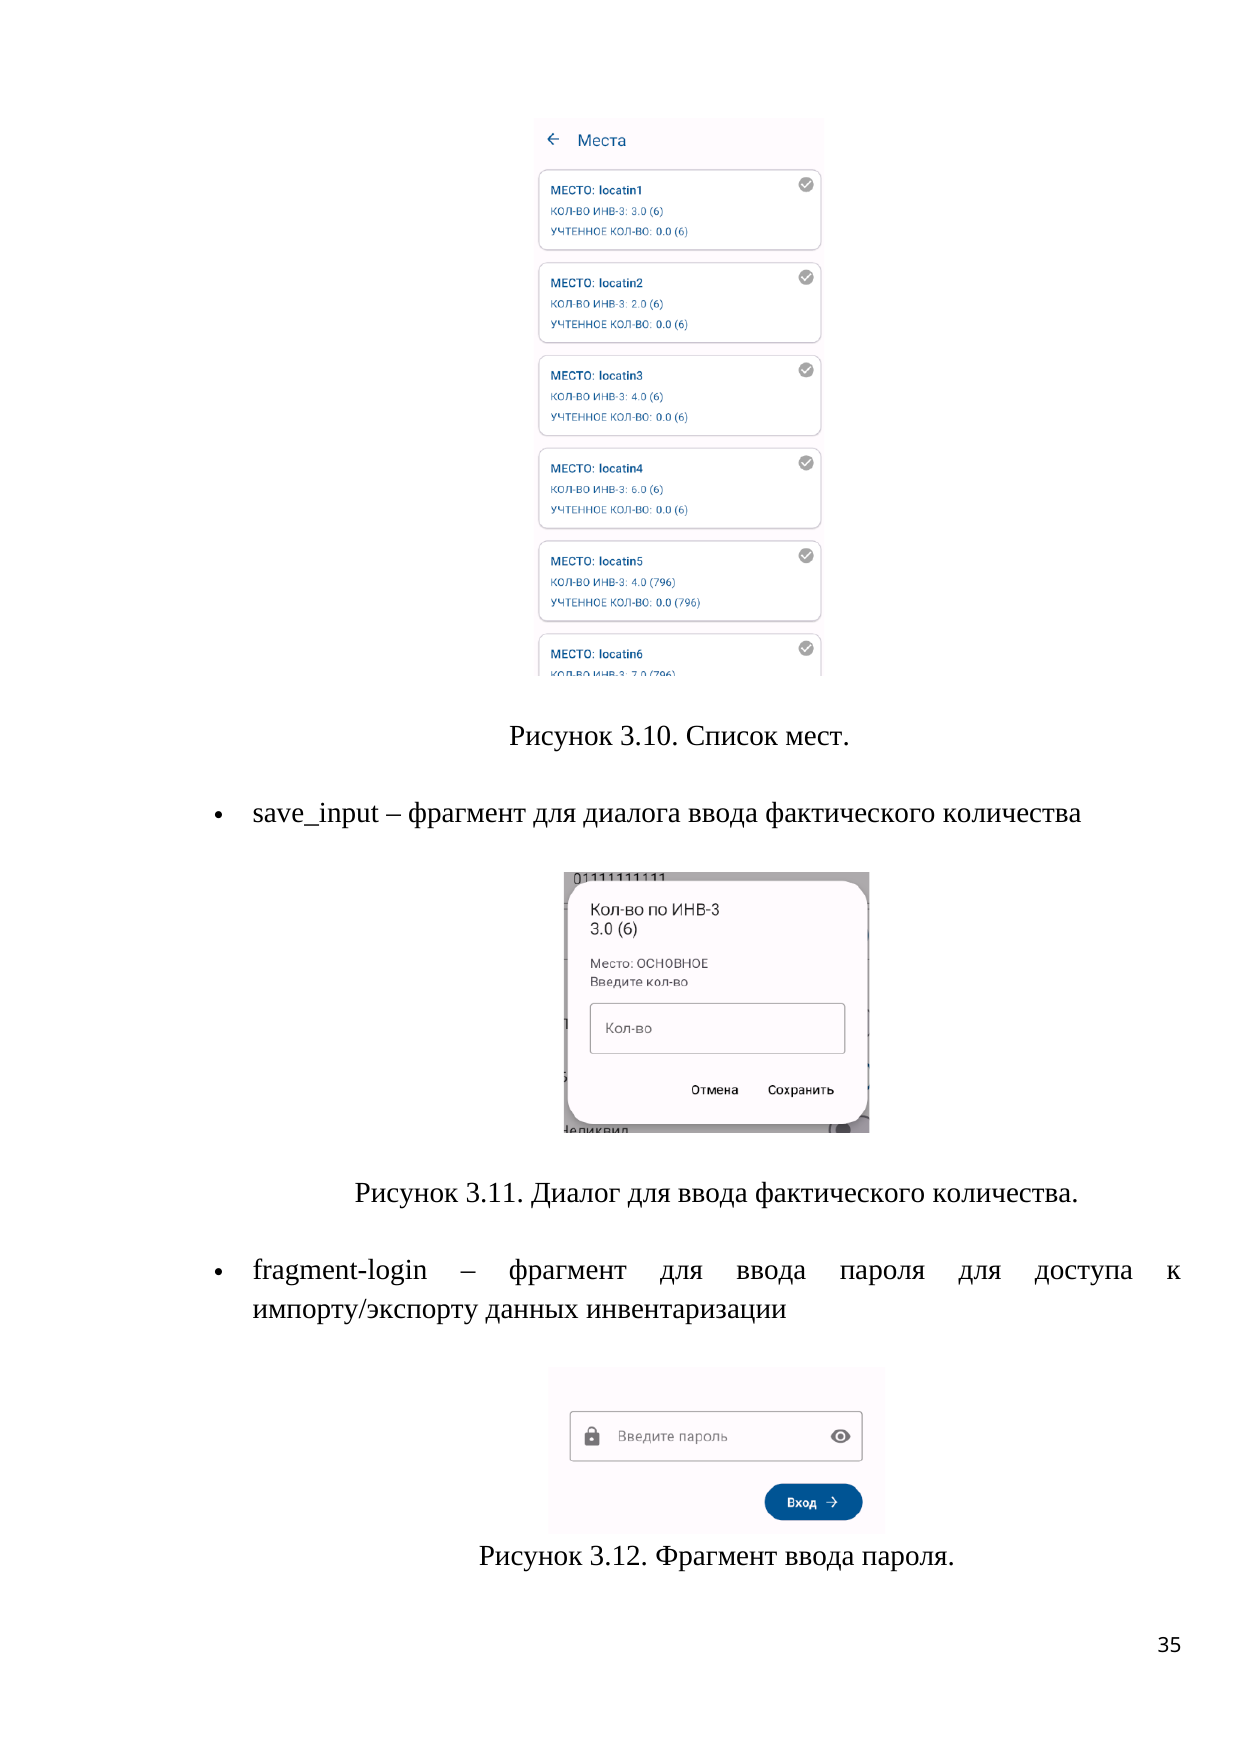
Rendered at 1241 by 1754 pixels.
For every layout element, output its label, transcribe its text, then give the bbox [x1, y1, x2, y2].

picture [563, 872, 870, 1133]
list save_input – фрагмент для диалога ввода фактического количества [215, 795, 1181, 829]
list Рисунок 3.11. Диалог для ввода фактического количества. [252, 1175, 1181, 1209]
picture [533, 118, 825, 676]
list Рисунок 3.12. Фрагмент ввода пароля. [252, 1538, 1181, 1571]
list fragment-login – фрагмент для ввода пароля для доступа к импорту/экспорту данных инвентаризации [215, 1252, 1181, 1324]
list Рисунок 3.10. Список мест. [177, 718, 1181, 752]
picture [548, 1367, 886, 1534]
